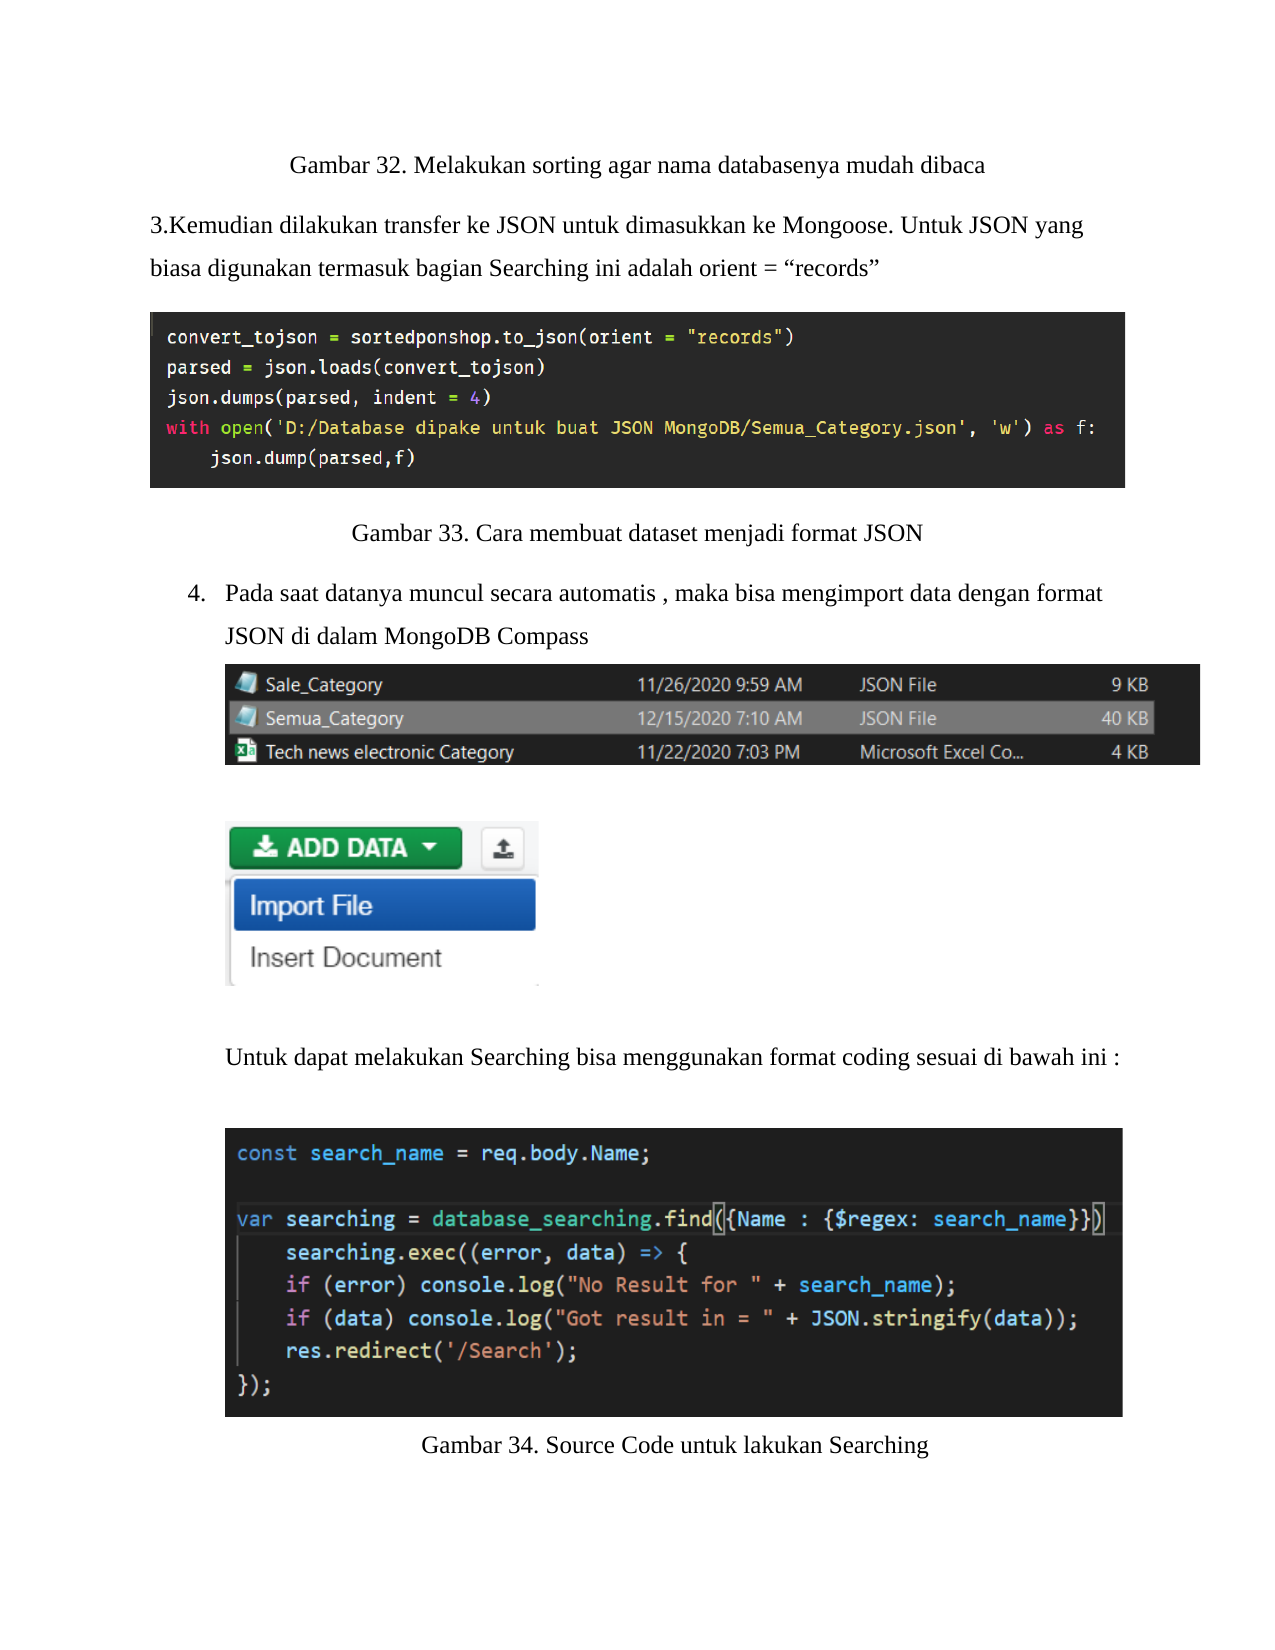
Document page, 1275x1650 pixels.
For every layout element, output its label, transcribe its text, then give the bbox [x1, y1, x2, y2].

picture [225, 821, 539, 986]
list Gambar 34. Source Code untuk lakukan Searching [225, 1430, 1125, 1459]
text Gambar 32. Melakukan sorting agar nama databasenya mudah dibaca [150, 150, 1125, 179]
picture [225, 664, 1200, 765]
picture [225, 1128, 1123, 1417]
list Pada saat datanya muncul secara automatis , maka bisa mengimport data dengan format JSON di dalam MongoDB Compass [187, 578, 1125, 650]
text Gambar 33. Cara membuat dataset menjadi format JSON [150, 518, 1125, 547]
list Untuk dapat melakukan Searching bisa menggunakan format coding sesuai di bawah ini : [225, 1042, 1125, 1071]
text 3.Kemudian dilakukan transfer ke JSON untuk dimasukkan ke Mongoose. Untuk JSON yang biasa digunakan termasuk bagian Searching ini adalah orient = “records” [150, 210, 1125, 282]
picture [150, 312, 1125, 488]
